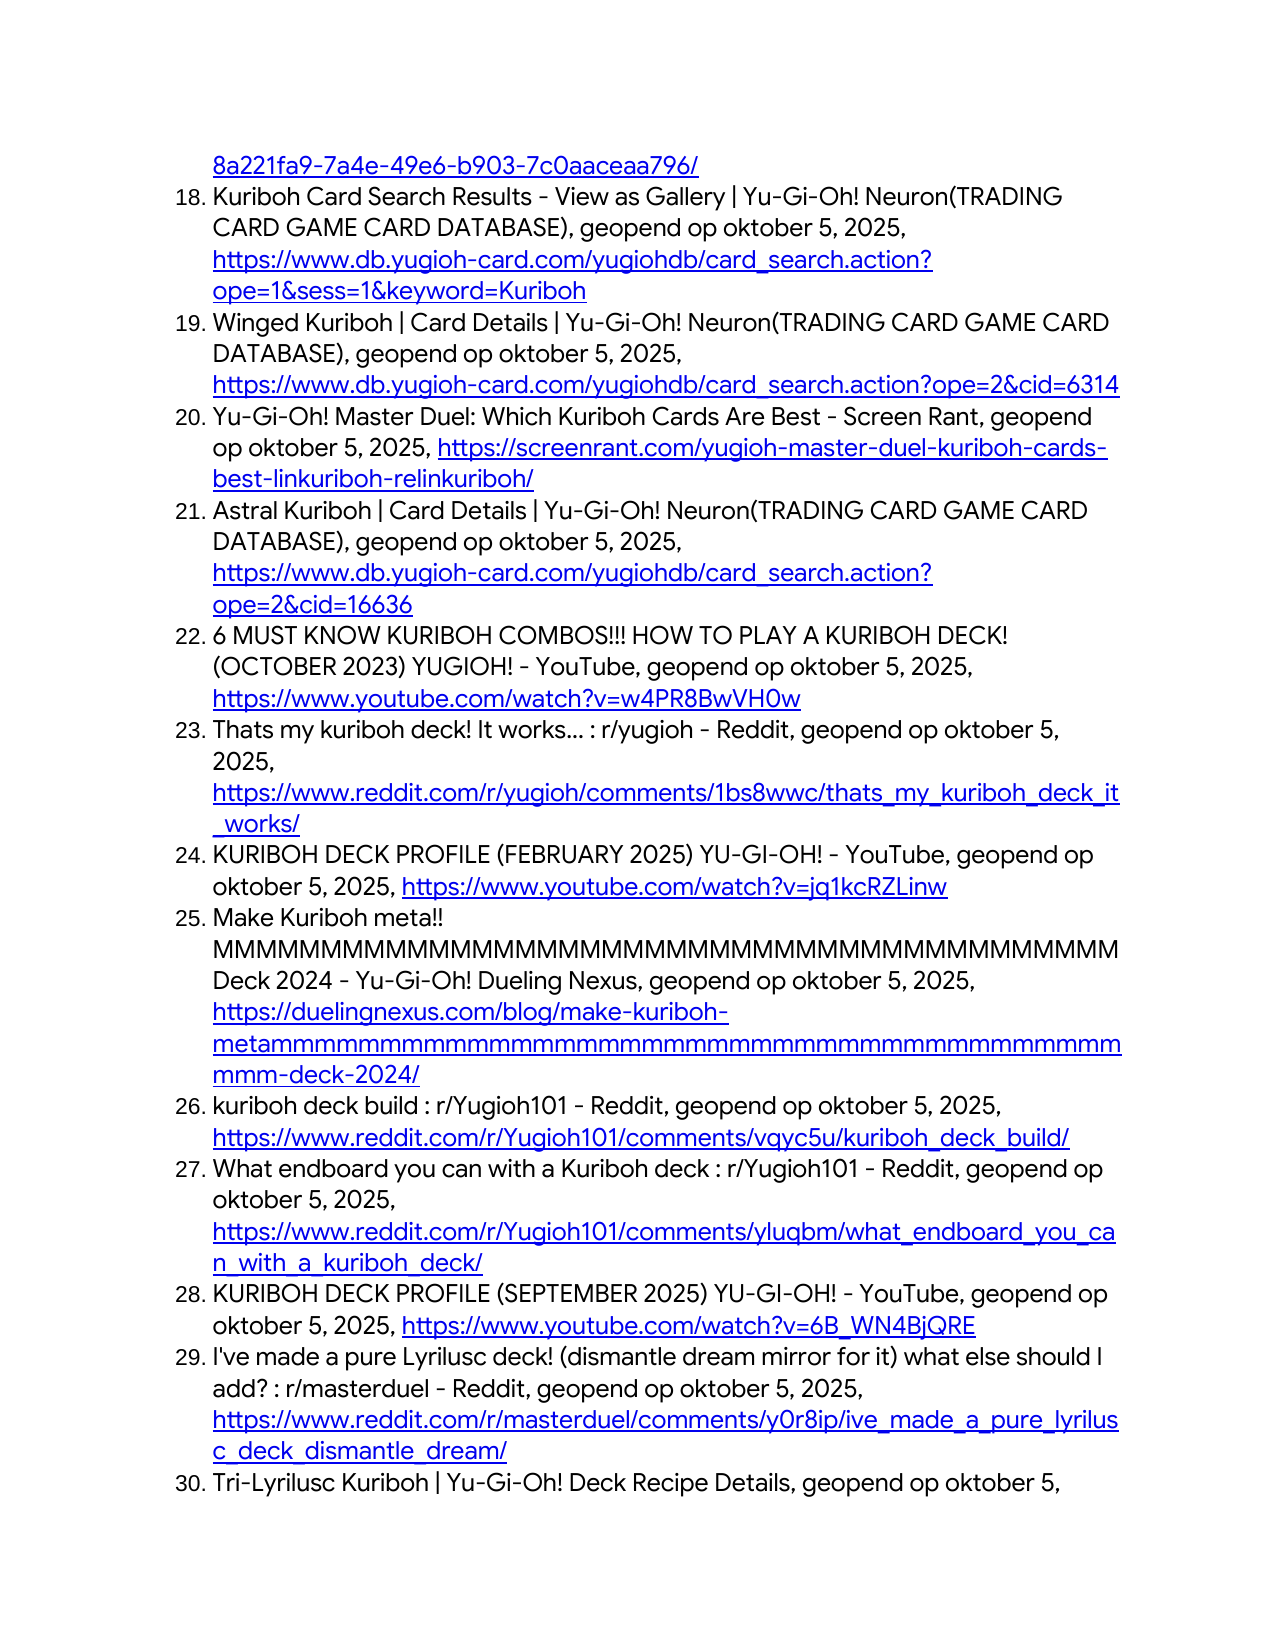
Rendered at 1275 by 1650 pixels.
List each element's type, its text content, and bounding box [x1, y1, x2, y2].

list Yu-Gi-Oh! Master Duel: Which Kuriboh Cards Are Best - Screen Rant, geopend op oktober 5, 2025, https://screenrant.com/yugioh-master-duel-kuriboh-cards-best-linkuriboh-relinkuriboh/ [175, 401, 1125, 495]
list kuriboh deck build : r/Yugioh101 - Reddit, geopend op oktober 5, 2025, https://www.reddit.com/r/Yugioh101/comments/vqyc5u/kuriboh_deck_build/ [175, 1091, 1125, 1153]
list What endboard you can with a Kuriboh deck : r/Yugioh101 - Reddit, geopend op oktober 5, 2025, https://www.reddit.com/r/Yugioh101/comments/yluqbm/what_endboard_you_can_with_a_kuriboh_deck/ [175, 1153, 1125, 1279]
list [175, 1467, 1125, 1498]
list Astral Kuriboh | Card Details | Yu-Gi-Oh! Neuron(TRADING CARD GAME CARD DATABASE), geopend op oktober 5, 2025, https://www.db.yugioh-card.com/yugiohdb/card_search.action?ope=2&cid=16636 [175, 495, 1125, 620]
list Winged Kuriboh | Card Details | Yu-Gi-Oh! Neuron(TRADING CARD GAME CARD DATABASE), geopend op oktober 5, 2025, https://www.db.yugioh-card.com/yugiohdb/card_search.action?ope=2&cid=6314 [175, 307, 1125, 401]
list I've made a pure Lyrilusc deck! (dismantle dream mirror for it) what else should I add? : r/masterduel - Reddit, geopend op oktober 5, 2025, https://www.reddit.com/r/masterduel/comments/y0r8ip/ive_made_a_pure_lyrilusc_deck_dismantle_dream/ [175, 1341, 1125, 1467]
list Thats my kuriboh deck! It works... : r/yugioh - Reddit, geopend op oktober 5, 2025, https://www.reddit.com/r/yugioh/comments/1bs8wwc/thats_my_kuriboh_deck_it_works/ [175, 714, 1125, 840]
list KURIBOH DECK PROFILE (FEBRUARY 2025) YU-GI-OH! - YouTube, geopend op oktober 5, 2025, https://www.youtube.com/watch?v=jq1kcRZLinw [175, 840, 1125, 902]
list KURIBOH DECK PROFILE (SEPTEMBER 2025) YU-GI-OH! - YouTube, geopend op oktober 5, 2025, https://www.youtube.com/watch?v=6B_WN4BjQRE [175, 1279, 1125, 1341]
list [175, 150, 1125, 181]
list Kuriboh Card Search Results - View as Gallery | Yu-Gi-Oh! Neuron(TRADING CARD GAME CARD DATABASE), geopend op oktober 5, 2025, https://www.db.yugioh-card.com/yugiohdb/card_search.action?ope=1&sess=1&keyword=Kuriboh [175, 181, 1125, 307]
list 6 MUST KNOW KURIBOH COMBOS!!! HOW TO PLAY A KURIBOH DECK! (OCTOBER 2023) YUGIOH! - YouTube, geopend op oktober 5, 2025, https://www.youtube.com/watch?v=w4PR8BwVH0w [175, 620, 1125, 714]
list Make Kuriboh meta!!MMMMMMMMMMMMMMMMMMMMMMMMMMMMMMMMMMMMMMMMMM Deck 2024 - Yu-Gi-Oh! Dueling Nexus, geopend op oktober 5, 2025, https://duelingnexus.com/blog/make-kuriboh-metammmmmmmmmmmmmmmmmmmmmmmmmmmmmmmmmmmmmmmmmm-deck-2024/ [175, 902, 1125, 1091]
